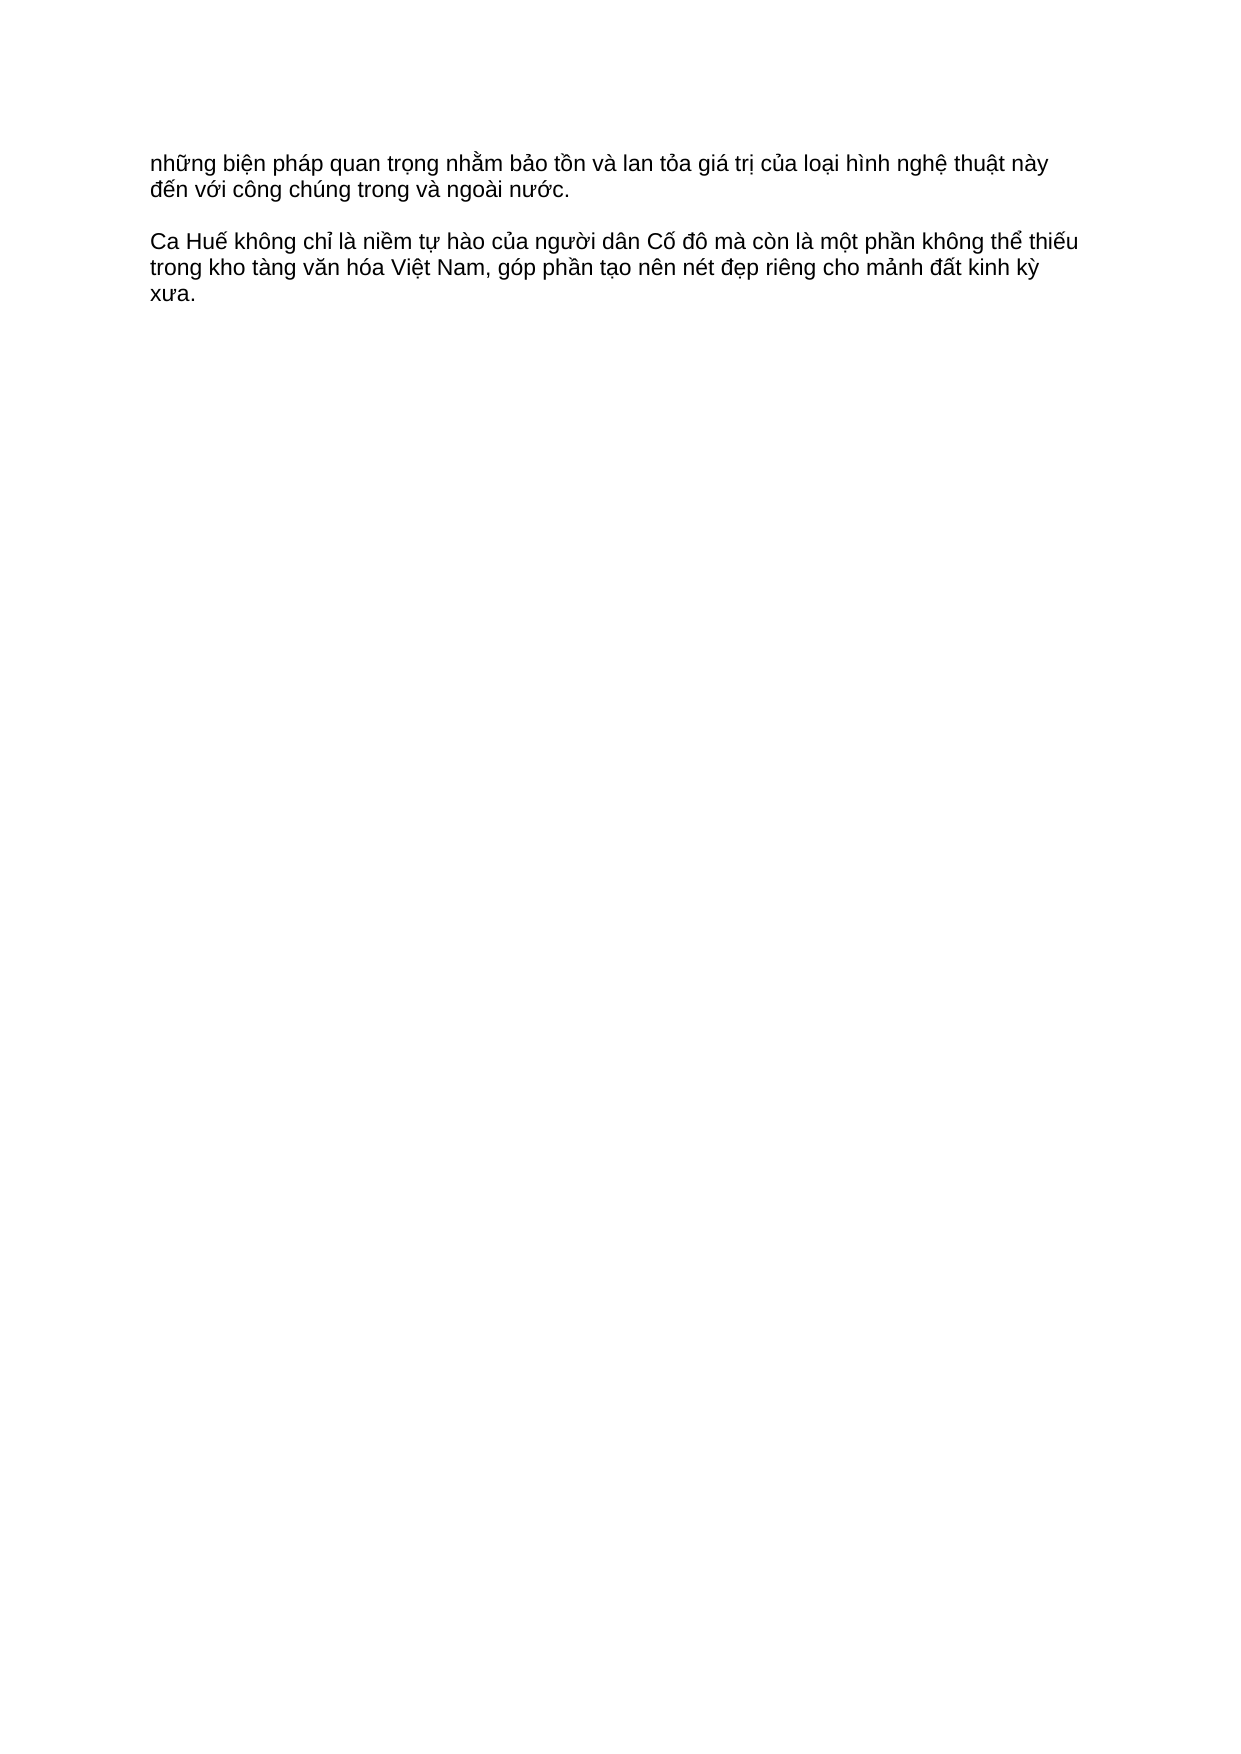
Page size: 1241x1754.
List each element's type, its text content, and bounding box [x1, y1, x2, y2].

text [150, 150, 1090, 203]
text Ca Huế không chỉ là niềm tự hào của người dân Cố đô mà còn là một phần không thể thiếu trong kho tàng văn hóa Việt Nam, góp phần tạo nên nét đẹp riêng cho mảnh đất kinh kỳ xưa. [150, 228, 1090, 307]
